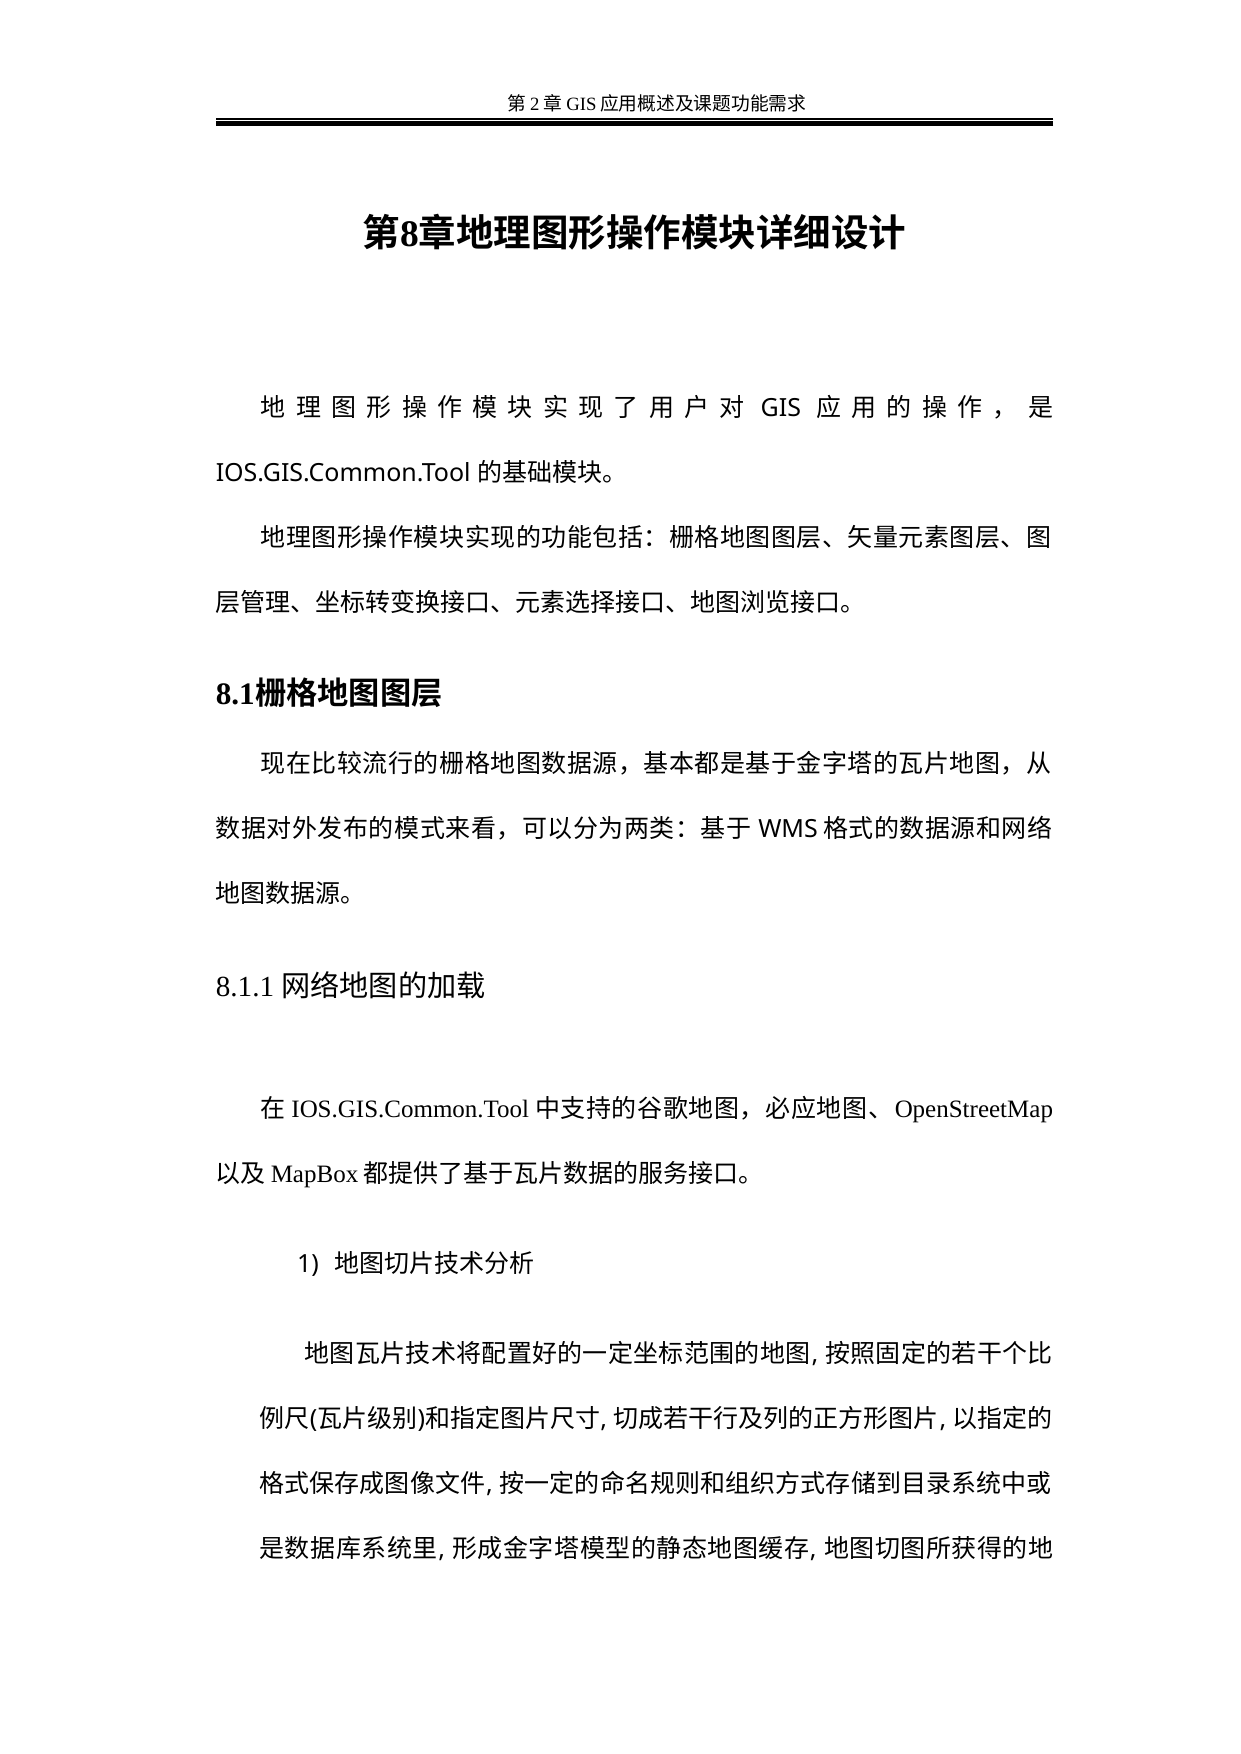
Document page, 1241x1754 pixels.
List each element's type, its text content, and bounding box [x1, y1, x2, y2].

text 在IOS.GIS.Common.Tool中支持的谷歌地图，必应地图、OpenStreetMap以及MapBox都提供了基于瓦片数据的服务接口。 [216, 1074, 1053, 1204]
text 地理图形操作模块实现了用户对GIS应用的操作，是IOS.GIS.Common.Tool 的基础模块。 [216, 373, 1053, 503]
subtitle 栅格地图图层 [216, 658, 1053, 723]
subtitle 地理图形操作模块详细设计 [216, 197, 1053, 262]
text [259, 1319, 1053, 1579]
subtitle 网络地图的加载 [216, 952, 1053, 1017]
text 现在比较流行的栅格地图数据源，基本都是基于金字塔的瓦片地图，从数据对外发布的模式来看，可以分为两类：基于WMS格式的数据源和网络地图数据源。 [216, 729, 1053, 924]
text 地理图形操作模块实现的功能包括：栅格地图图层、矢量元素图层、图层管理、坐标转变换接口、元素选择接口、地图浏览接口。 [216, 503, 1053, 633]
list 地图切片技术分析 [297, 1229, 1053, 1294]
